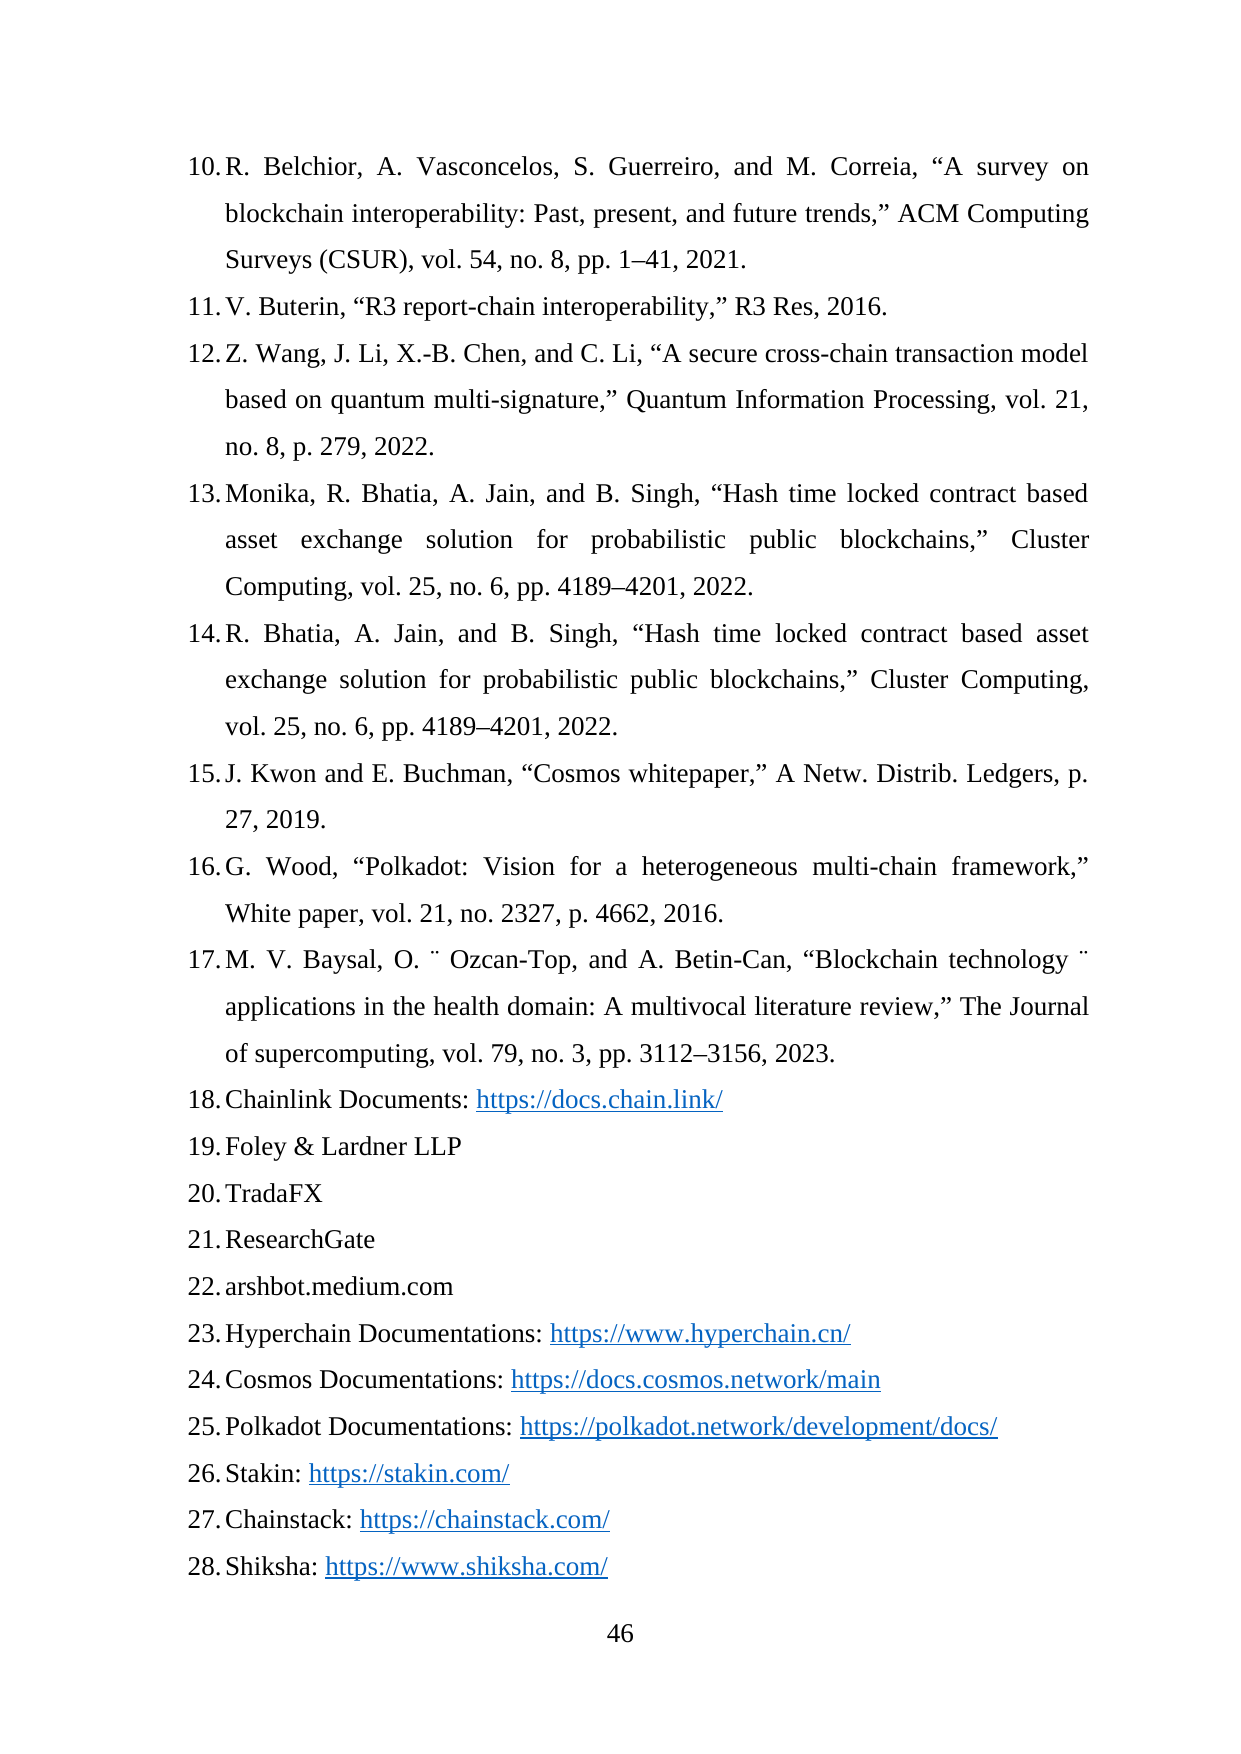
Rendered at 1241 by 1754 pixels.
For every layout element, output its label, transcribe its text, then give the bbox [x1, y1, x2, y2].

list V. Buterin, “R3 report-chain interoperability,” R3 Res, 2016. [187, 290, 1090, 321]
list Chainlink Documents: https://docs.chain.link/ [187, 1083, 1090, 1114]
list Shiksha: https://www.shiksha.com/ [187, 1550, 1090, 1581]
list G. Wood, “Polkadot: Vision for a heterogeneous multi-chain framework,” White paper, vol. 21, no. 2327, p. 4662, 2016. [187, 850, 1090, 928]
list R. Belchior, A. Vasconcelos, S. Guerreiro, and M. Correia, “A survey on blockchain interoperability: Past, present, and future trends,” ACM Computing Surveys (CSUR), vol. 54, no. 8, pp. 1–41, 2021. [187, 150, 1090, 274]
list Foley & Lardner LLP [187, 1130, 1090, 1161]
list J. Kwon and E. Buchman, “Cosmos whitepaper,” A Netw. Distrib. Ledgers, p. 27, 2019. [187, 757, 1090, 834]
list Monika, R. Bhatia, A. Jain, and B. Singh, “Hash time locked contract based asset exchange solution for probabilistic public blockchains,” Cluster Computing, vol. 25, no. 6, pp. 4189–4201, 2022. [187, 477, 1090, 601]
list TradaFX [187, 1177, 1090, 1208]
list Z. Wang, J. Li, X.-B. Chen, and C. Li, “A secure cross-chain transaction model based on quantum multi-signature,” Quantum Information Processing, vol. 21, no. 8, p. 279, 2022. [187, 337, 1090, 461]
list Cosmos Documentations: https://docs.cosmos.network/main [187, 1363, 1090, 1394]
list arshbot.medium.com [187, 1270, 1090, 1301]
list M. V. Baysal, O. ¨ Ozcan-Top, and A. Betin-Can, “Blockchain technology ¨ applications in the health domain: A multivocal literature review,” The Journal of supercomputing, vol. 79, no. 3, pp. 3112–3156, 2023. [187, 943, 1090, 1068]
list Polkadot Documentations: https://polkadot.network/development/docs/ [187, 1410, 1090, 1441]
list Hyperchain Documentations: https://www.hyperchain.cn/ [187, 1317, 1090, 1348]
list R. Bhatia, A. Jain, and B. Singh, “Hash time locked contract based asset exchange solution for probabilistic public blockchains,” Cluster Computing, vol. 25, no. 6, pp. 4189–4201, 2022. [187, 617, 1090, 741]
list Chainstack: https://chainstack.com/ [187, 1503, 1090, 1534]
list Stakin: https://stakin.com/ [187, 1457, 1090, 1488]
list ResearchGate [187, 1223, 1090, 1254]
